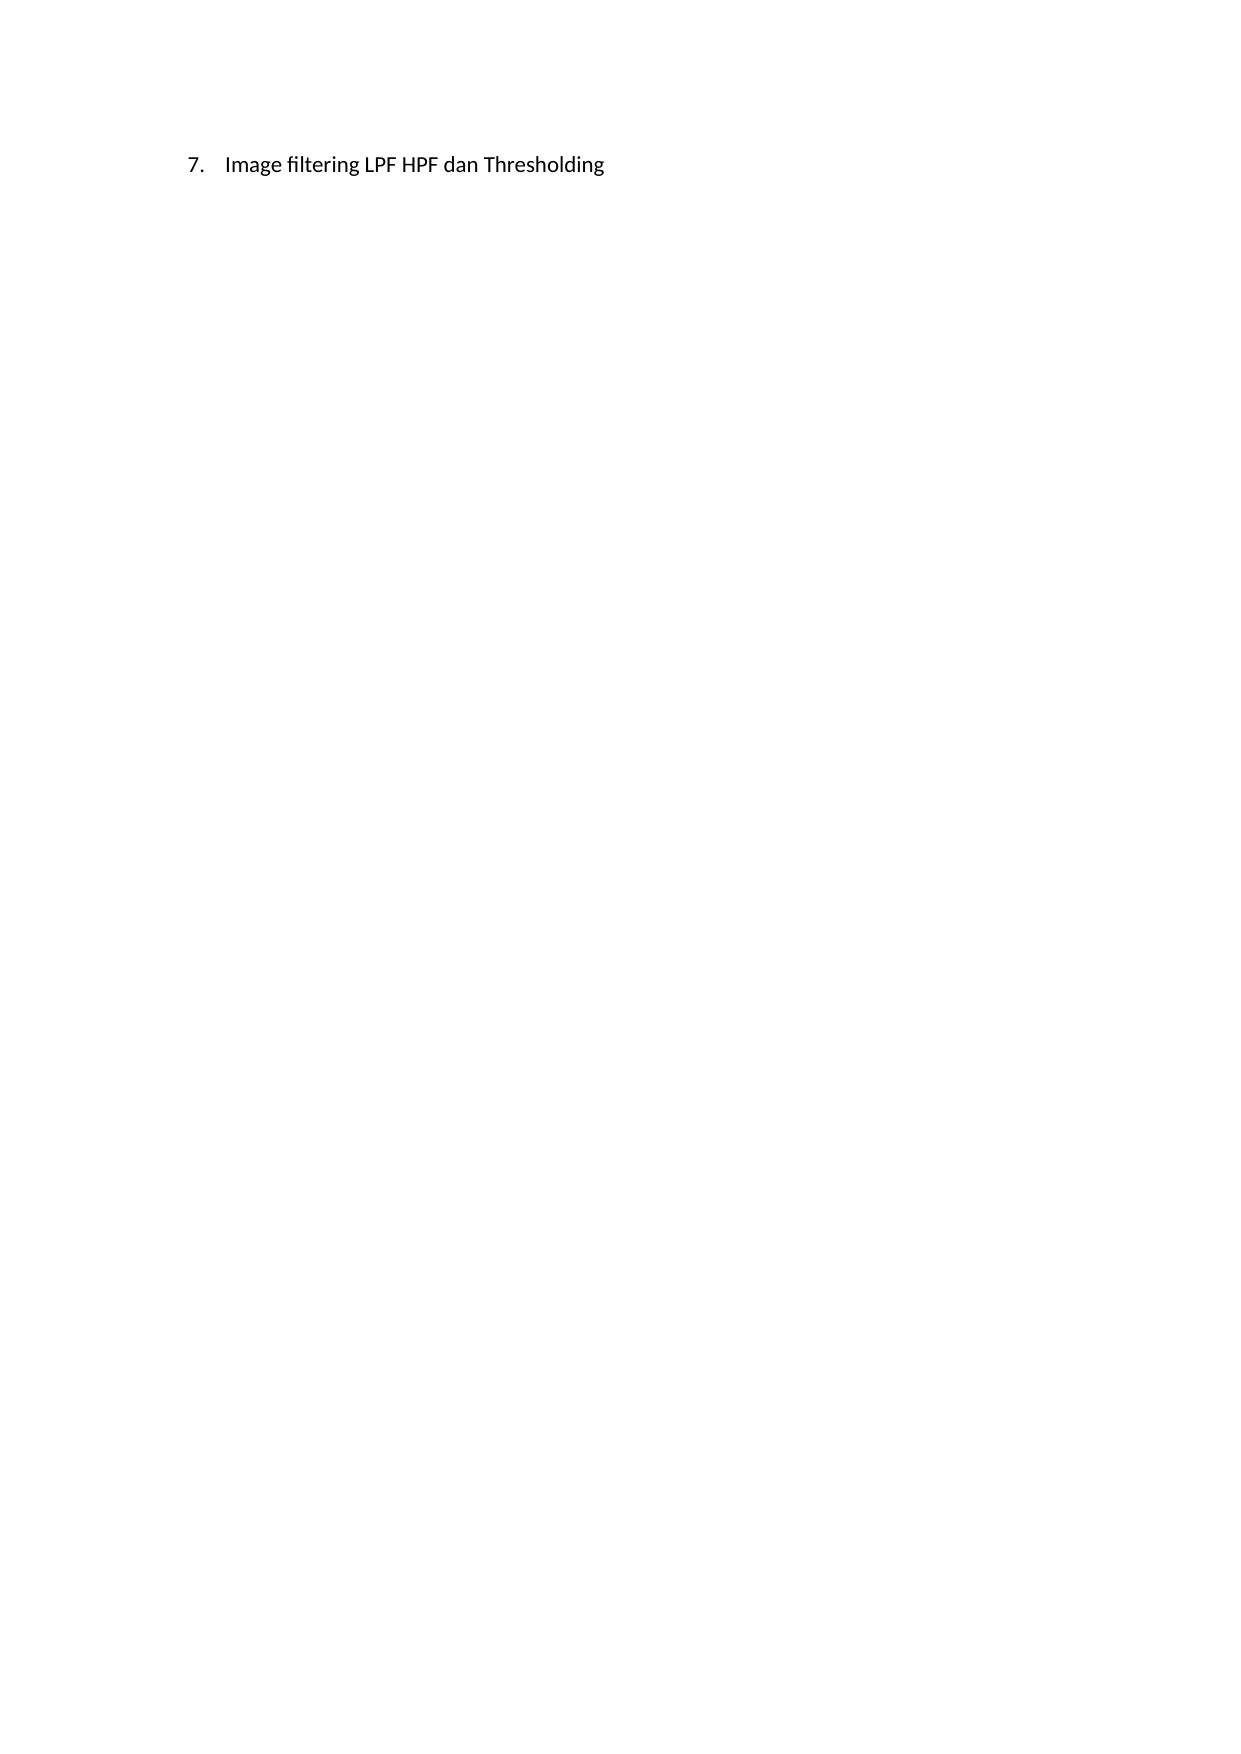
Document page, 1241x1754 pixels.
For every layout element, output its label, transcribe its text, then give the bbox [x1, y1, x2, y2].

list Image filtering LPF HPF dan Thresholding [187, 150, 1090, 178]
